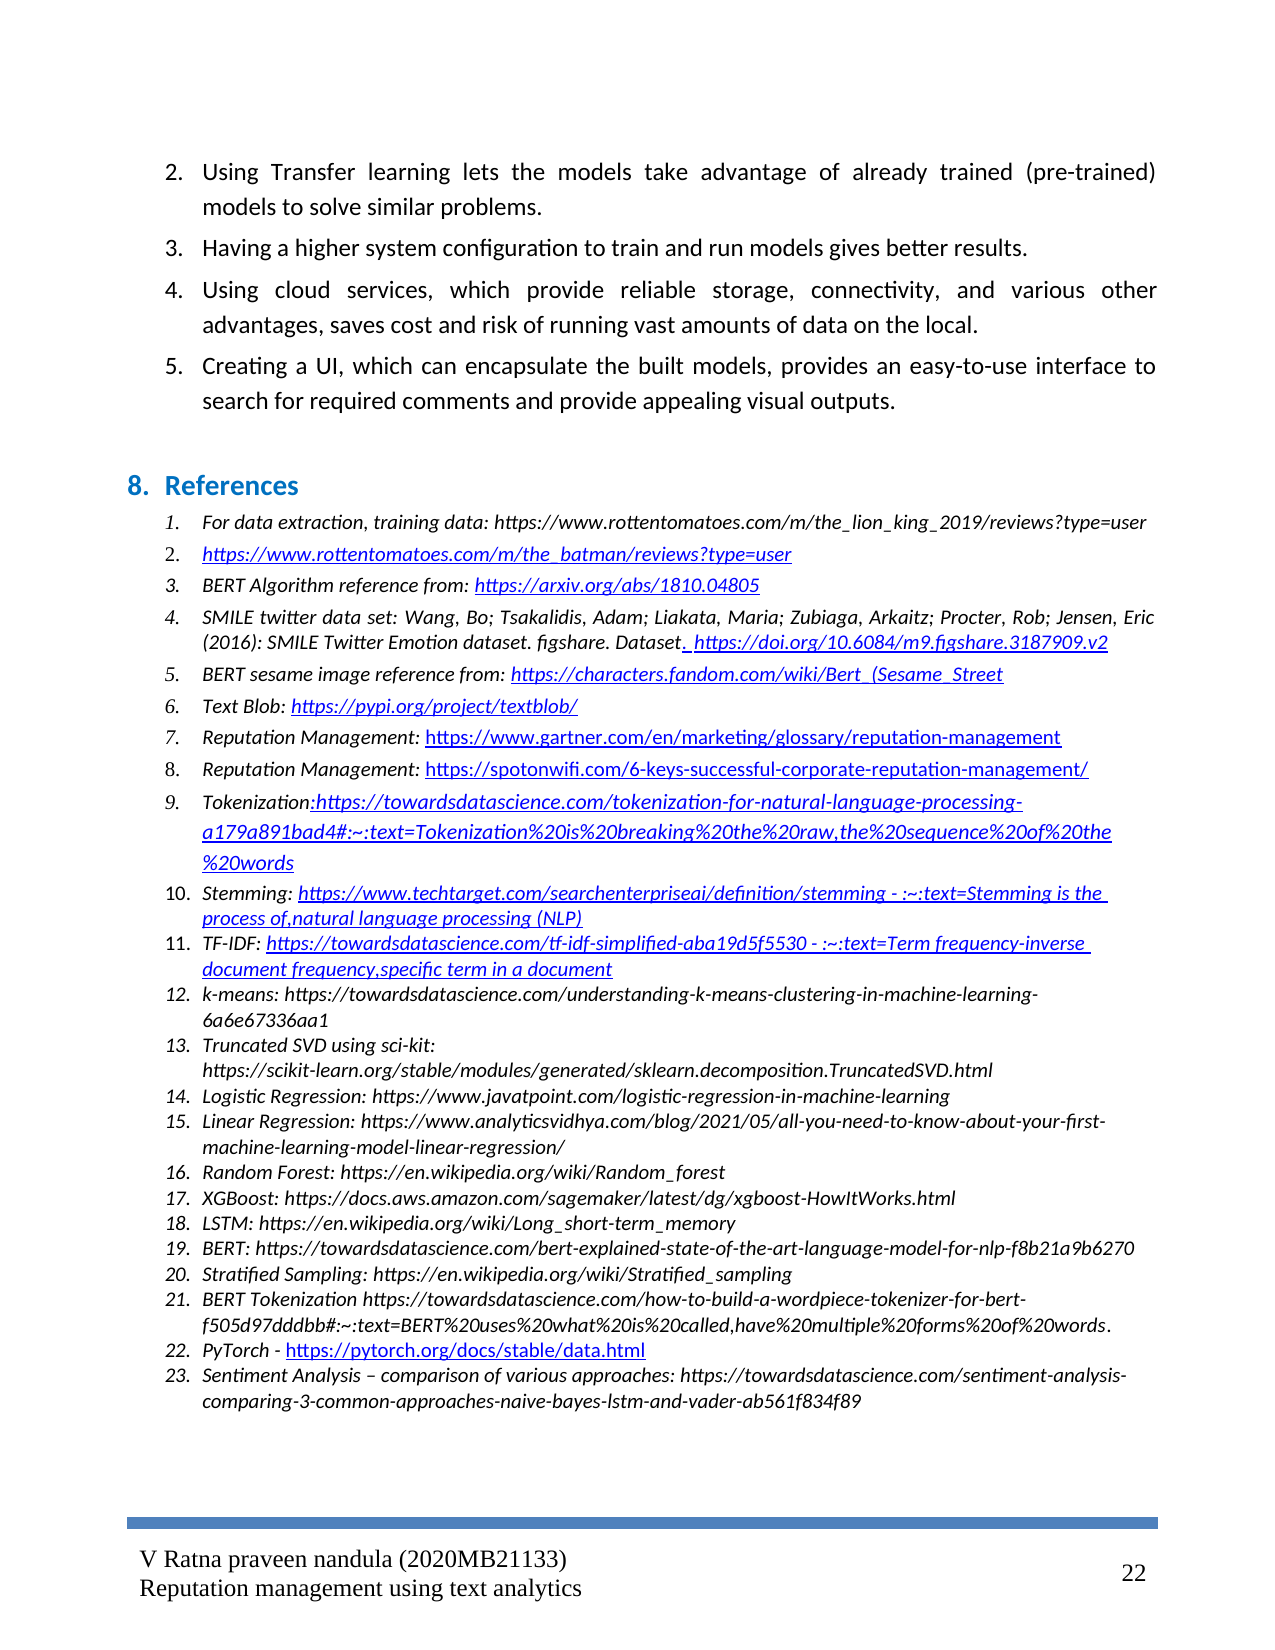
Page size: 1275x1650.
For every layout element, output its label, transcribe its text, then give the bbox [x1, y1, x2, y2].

list https://www.rottentomatoes.com/m/the_batman/reviews?type=user [164, 541, 1158, 566]
list BERT: https://towardsdatascience.com/bert-explained-state-of-the-art-language-model-for-nlp-f8b21a9b6270 [164, 1236, 1158, 1261]
list k-means: https://towardsdatascience.com/understanding-k-means-clustering-in-machine-learning-6a6e67336aa1 [164, 981, 1158, 1032]
list Stemming: https://www.techtarget.com/searchenterpriseai/definition/stemming - :~:text=Stemming is the process of,natural language processing (NLP) [164, 880, 1158, 931]
list Linear Regression: https://www.analyticsvidhya.com/blog/2021/05/all-you-need-to-know-about-your-first-machine-learning-model-linear-regression/ [164, 1108, 1158, 1159]
list Using Transfer learning lets the models take advantage of already trained (pre-trained) models to solve similar problems. [164, 156, 1158, 222]
list Random Forest: https://en.wikipedia.org/wiki/Random_forest [164, 1159, 1158, 1185]
list Logistic Regression: https://www.javatpoint.com/logistic-regression-in-machine-learning [164, 1083, 1158, 1108]
list Stratified Sampling: https://en.wikipedia.org/wiki/Stratified_sampling [164, 1261, 1158, 1286]
list BERT Algorithm reference from: https://arxiv.org/abs/1810.04805 [164, 572, 1158, 598]
list Reputation Management: https://spotonwifi.com/6-keys-successful-corporate-reputation-management/ [164, 756, 1158, 782]
list Having a higher system configuration to train and run models gives better results. [164, 232, 1158, 263]
list Text Blob: https://pypi.org/project/textblob/ [164, 693, 1158, 718]
list XGBoost: https://docs.aws.amazon.com/sagemaker/latest/dg/xgboost-HowItWorks.html [164, 1185, 1158, 1210]
list Truncated SVD using sci-kit: https://scikit-learn.org/stable/modules/generated/sklearn.decomposition.TruncatedSVD.html [164, 1032, 1158, 1083]
list Using cloud services, which provide reliable storage, connectivity, and various other advantages, saves cost and risk of running vast amounts of data on the local. [164, 274, 1158, 339]
list BERT Tokenization https://towardsdatascience.com/how-to-build-a-wordpiece-tokenizer-for-bert-f505d97dddbb#:~:text=BERT%20uses%20what%20is%20called,have%20multiple%20forms%20of%20words. [164, 1286, 1158, 1337]
list Sentiment Analysis – comparison of various approaches: https://towardsdatascience.com/sentiment-analysis-comparing-3-common-approaches-naive-bayes-lstm-and-vader-ab561f834f89 [164, 1363, 1158, 1413]
list SMILE twitter data set: Wang, Bo; Tsakalidis, Adam; Liakata, Maria; Zubiaga, Arkaitz; Procter, Rob; Jensen, Eric (2016): SMILE Twitter Emotion dataset. figshare. Dataset. https://doi.org/10.6084/m9.figshare.3187909.v2 [164, 604, 1158, 655]
list TF-IDF: https://towardsdatascience.com/tf-idf-simplified-aba19d5f5530 - :~:text=Term frequency-inverse document frequency,specific term in a document [164, 931, 1158, 981]
list LSTM: https://en.wikipedia.org/wiki/Long_short-term_memory [164, 1210, 1158, 1236]
list Creating a UI, which can encapsulate the built models, provides an easy-to-use interface to search for required comments and provide appealing visual outputs. [164, 350, 1158, 416]
subtitle References [127, 467, 1158, 503]
list Reputation Management: https://www.gartner.com/en/marketing/glossary/reputation-management [164, 724, 1158, 750]
list PyTorch - https://pytorch.org/docs/stable/data.html [164, 1337, 1158, 1363]
list For data extraction, training data: https://www.rottentomatoes.com/m/the_lion_king_2019/reviews?type=user [164, 509, 1158, 534]
list BERT sesame image reference from: https://characters.fandom.com/wiki/Bert_(Sesame_Street [164, 661, 1158, 687]
list Tokenization:https://towardsdatascience.com/tokenization-for-natural-language-processing-a179a891bad4#:~:text=Tokenization%20is%20breaking%20the%20raw,the%20sequence%20of%20the%20words [164, 788, 1158, 876]
